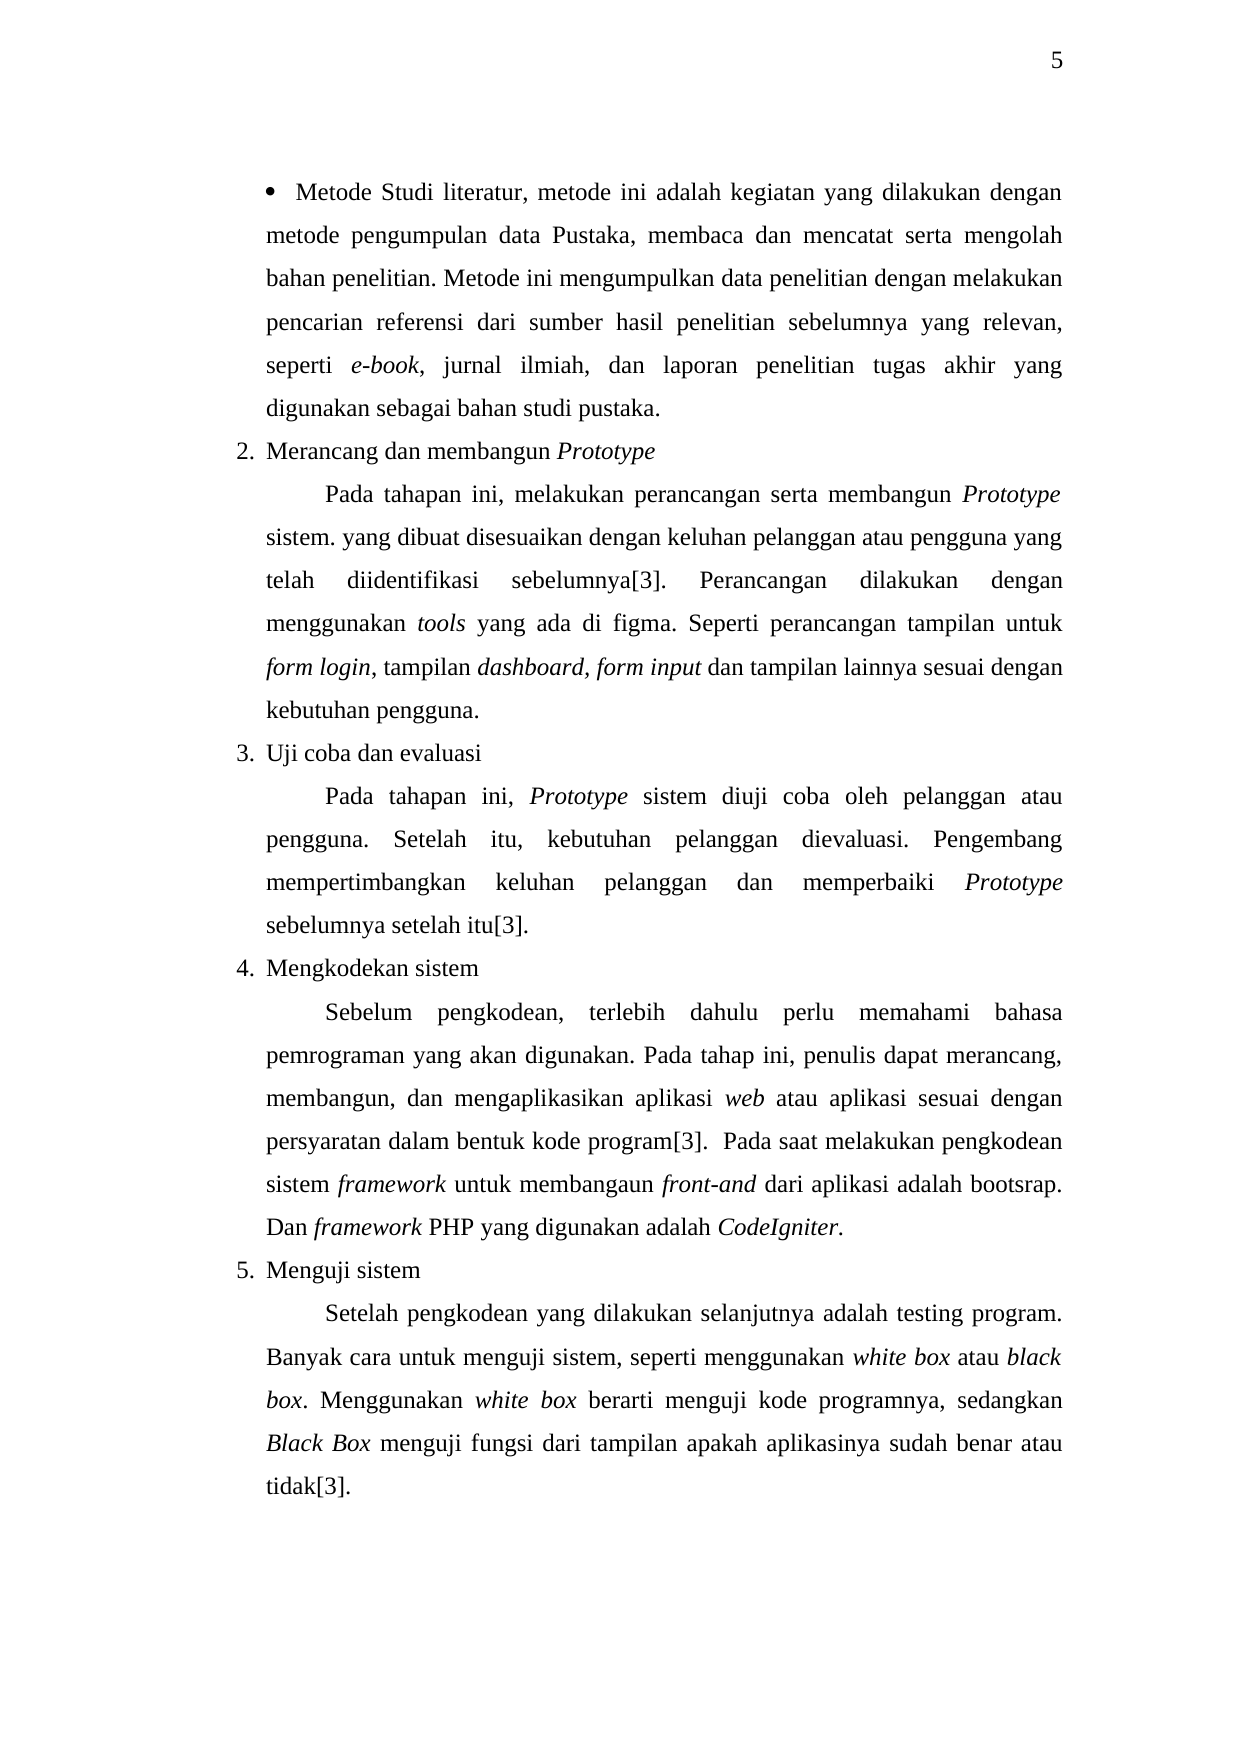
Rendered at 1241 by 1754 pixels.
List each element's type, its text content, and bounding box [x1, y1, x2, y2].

list Pada tahapan ini, Prototype sistem diuji coba oleh pelanggan atau pengguna. Setelah itu, kebutuhan pelanggan dievaluasi. Pengembang mempertimbangkan keluhan pelanggan dan memperbaiki Prototype sebelumnya setelah itu. [266, 781, 1063, 939]
list Mengkodekan sistem [236, 953, 1063, 982]
list Merancang dan membangun Prototype [236, 436, 1063, 465]
list Metode Studi literatur, metode ini adalah kegiatan yang dilakukan dengan metode pengumpulan data Pustaka, membaca dan mencatat serta mengolah bahan penelitian. Metode ini mengumpulkan data penelitian dengan melakukan pencarian referensi dari sumber hasil penelitian sebelumnya yang relevan, seperti e-book, jurnal ilmiah, dan laporan penelitian tugas akhir yang digunakan sebagai bahan studi pustaka. [266, 177, 1063, 422]
list Uji coba dan evaluasi [236, 738, 1063, 767]
list Menguji sistem [236, 1255, 1063, 1284]
list Setelah pengkodean yang dilakukan selanjutnya adalah testing program. Banyak cara untuk menguji sistem, seperti menggunakan white box atau black box. Menggunakan white box berarti menguji kode programnya, sedangkan Black Box menguji fungsi dari tampilan apakah aplikasinya sudah benar atau tidak. [266, 1298, 1063, 1500]
list Pada tahapan ini, melakukan perancangan serta membangun Prototype sistem. yang dibuat disesuaikan dengan keluhan pelanggan atau pengguna yang telah diidentifikasi sebelumnya. Perancangan dilakukan dengan menggunakan tools yang ada di figma. Seperti perancangan tampilan untuk form login, tampilan dashboard, form input dan tampilan lainnya sesuai dengan kebutuhan pengguna. [266, 479, 1063, 723]
list Sebelum pengkodean, terlebih dahulu perlu memahami bahasa pemrograman yang akan digunakan. Pada tahap ini, penulis dapat merancang, membangun, dan mengaplikasikan aplikasi web atau aplikasi sesuai dengan persyaratan dalam bentuk kode program. Pada saat melakukan pengkodean sistem framework untuk membangaun front-and dari aplikasi adalah bootsrap. Dan framework PHP yang digunakan adalah CodeIgniter. [266, 997, 1063, 1241]
